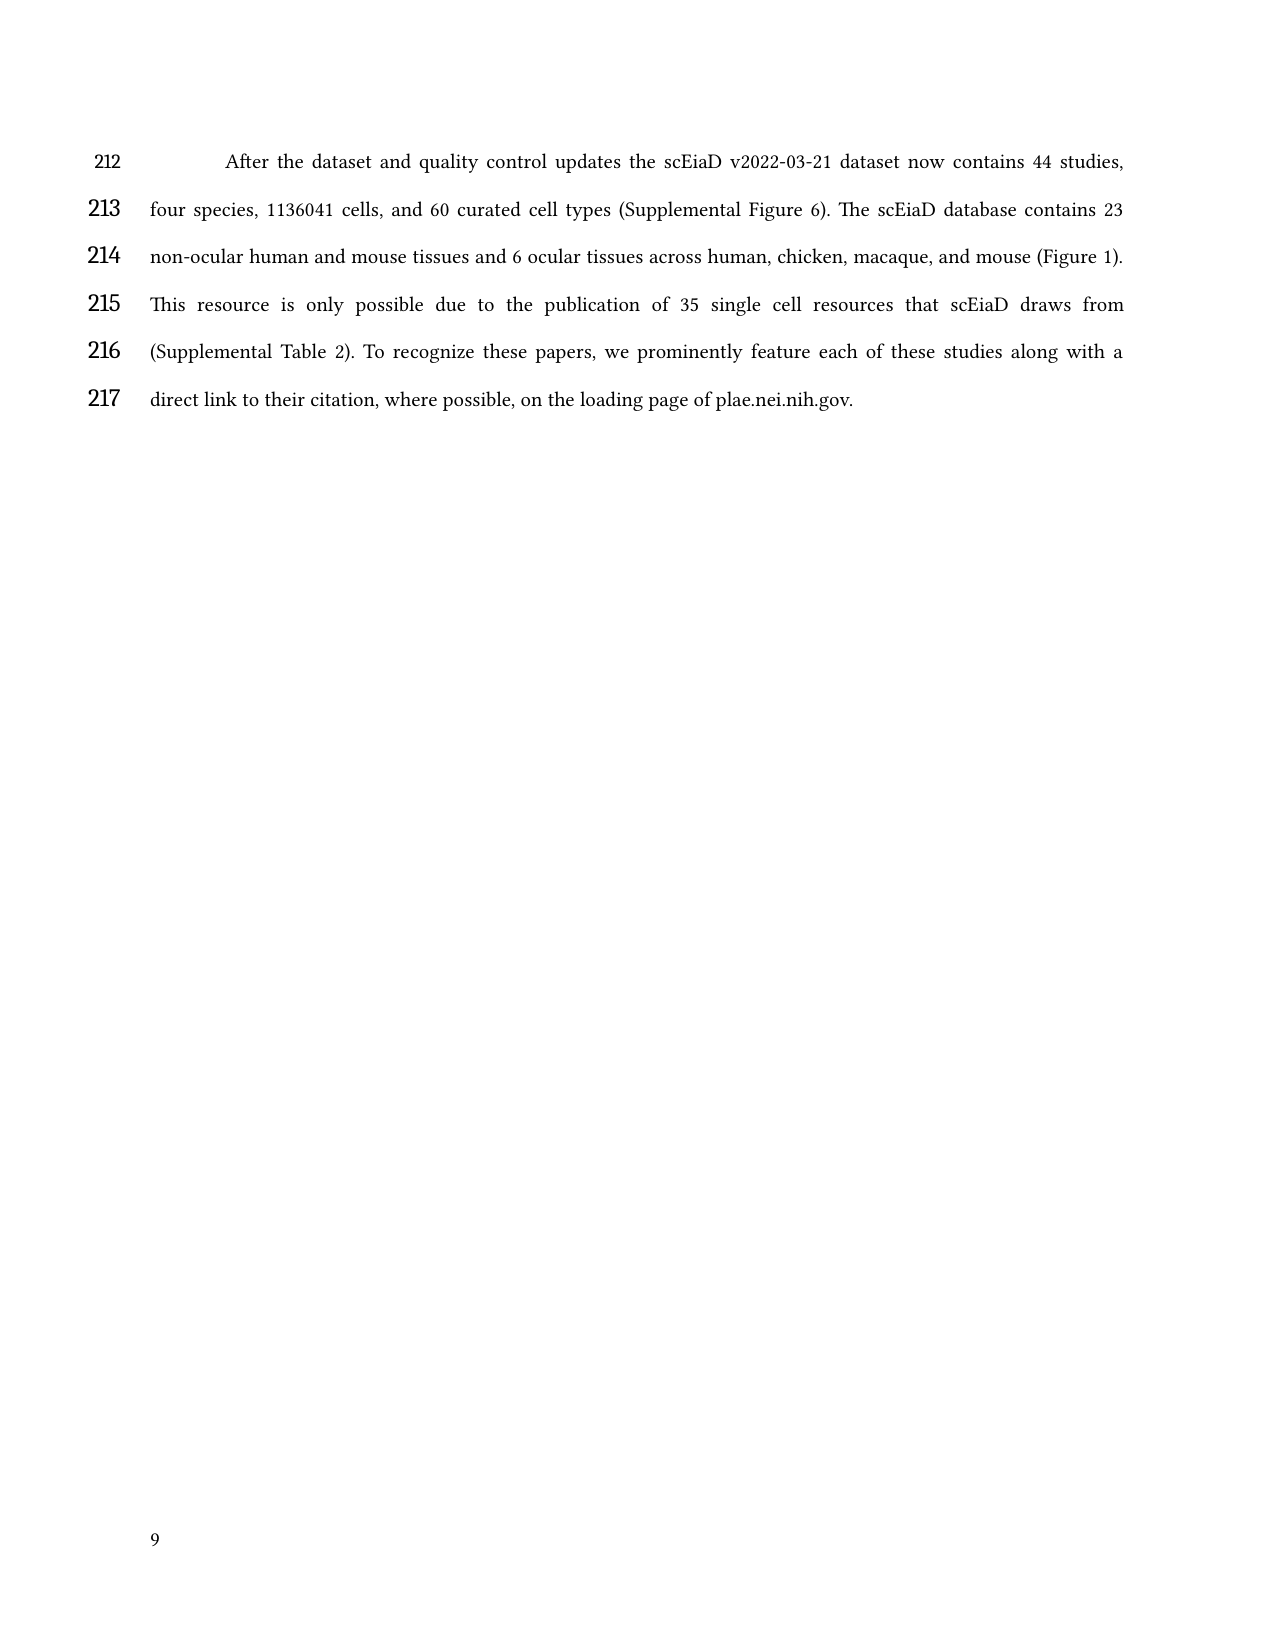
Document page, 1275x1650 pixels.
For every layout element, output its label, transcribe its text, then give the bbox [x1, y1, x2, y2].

text After the dataset and quality control updates the scEiaD v2022-03-21 dataset now contains 44 studies, four species, 1136041 cells, and 60 curated cell types (Supplemental Figure 6). The scEiaD database contains 23 non-ocular human and mouse tissues and 6 ocular tissues across human, chicken, macaque, and mouse (Figure 1). This resource is only possible due to the publication of 35 single cell resources that scEiaD draws from (Supplemental Table 2). To recognize these papers, we prominently feature each of these studies along with a direct link to their citation, where possible, on the loading page of plae.nei.nih.gov. [150, 150, 1125, 411]
